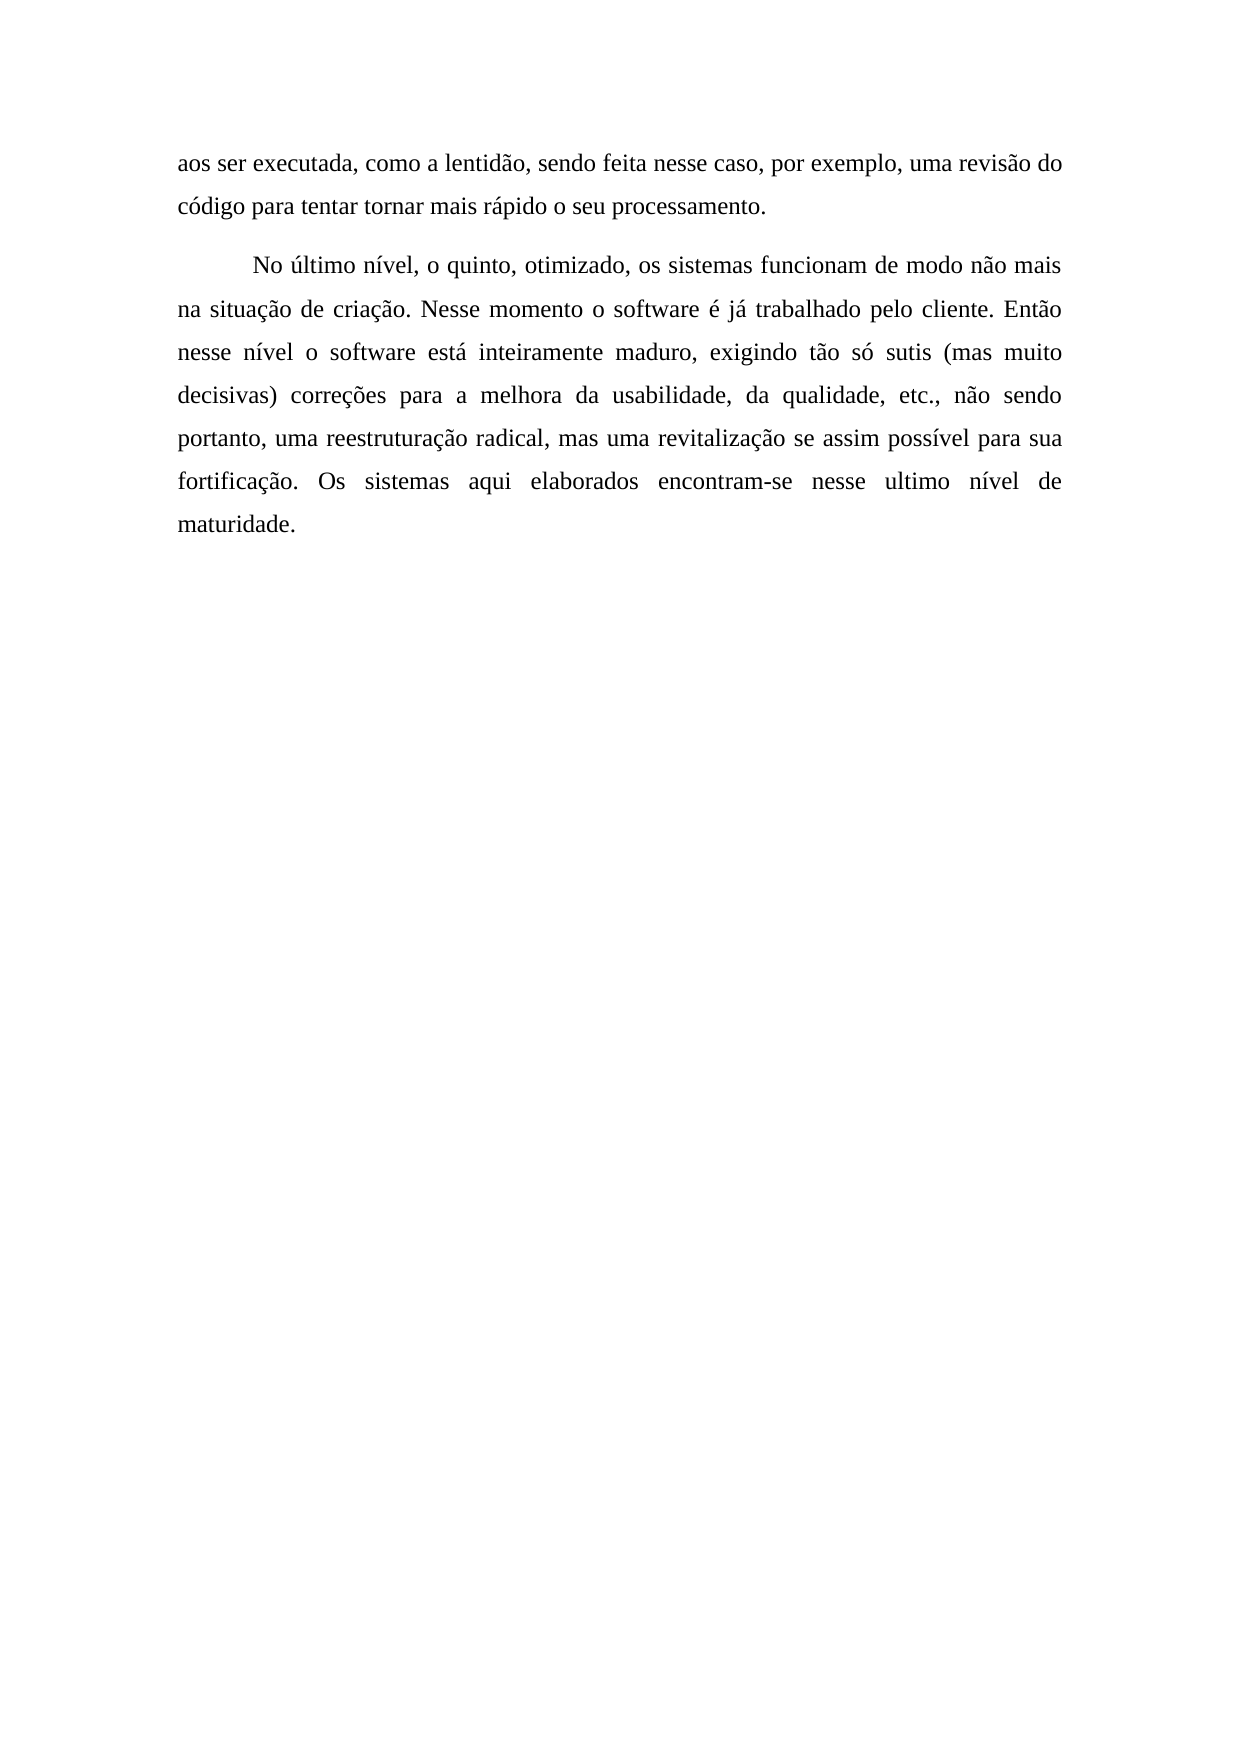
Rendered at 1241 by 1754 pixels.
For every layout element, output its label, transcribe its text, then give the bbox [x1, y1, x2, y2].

text No último nível, o quinto, otimizado, os sistemas funcionam de modo não mais na situação de criação. Nesse momento o software é já trabalhado pelo cliente. Então nesse nível o software está inteiramente maduro, exigindo tão só sutis (mas muito decisivas) correções para a melhora da usabilidade, da qualidade, etc., não sendo portanto, uma reestruturação radical, mas uma revitalização se assim possível para sua fortificação. Os sistemas aqui elaborados encontram-se nesse ultimo nível de maturidade. [177, 251, 1063, 538]
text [177, 148, 1063, 219]
